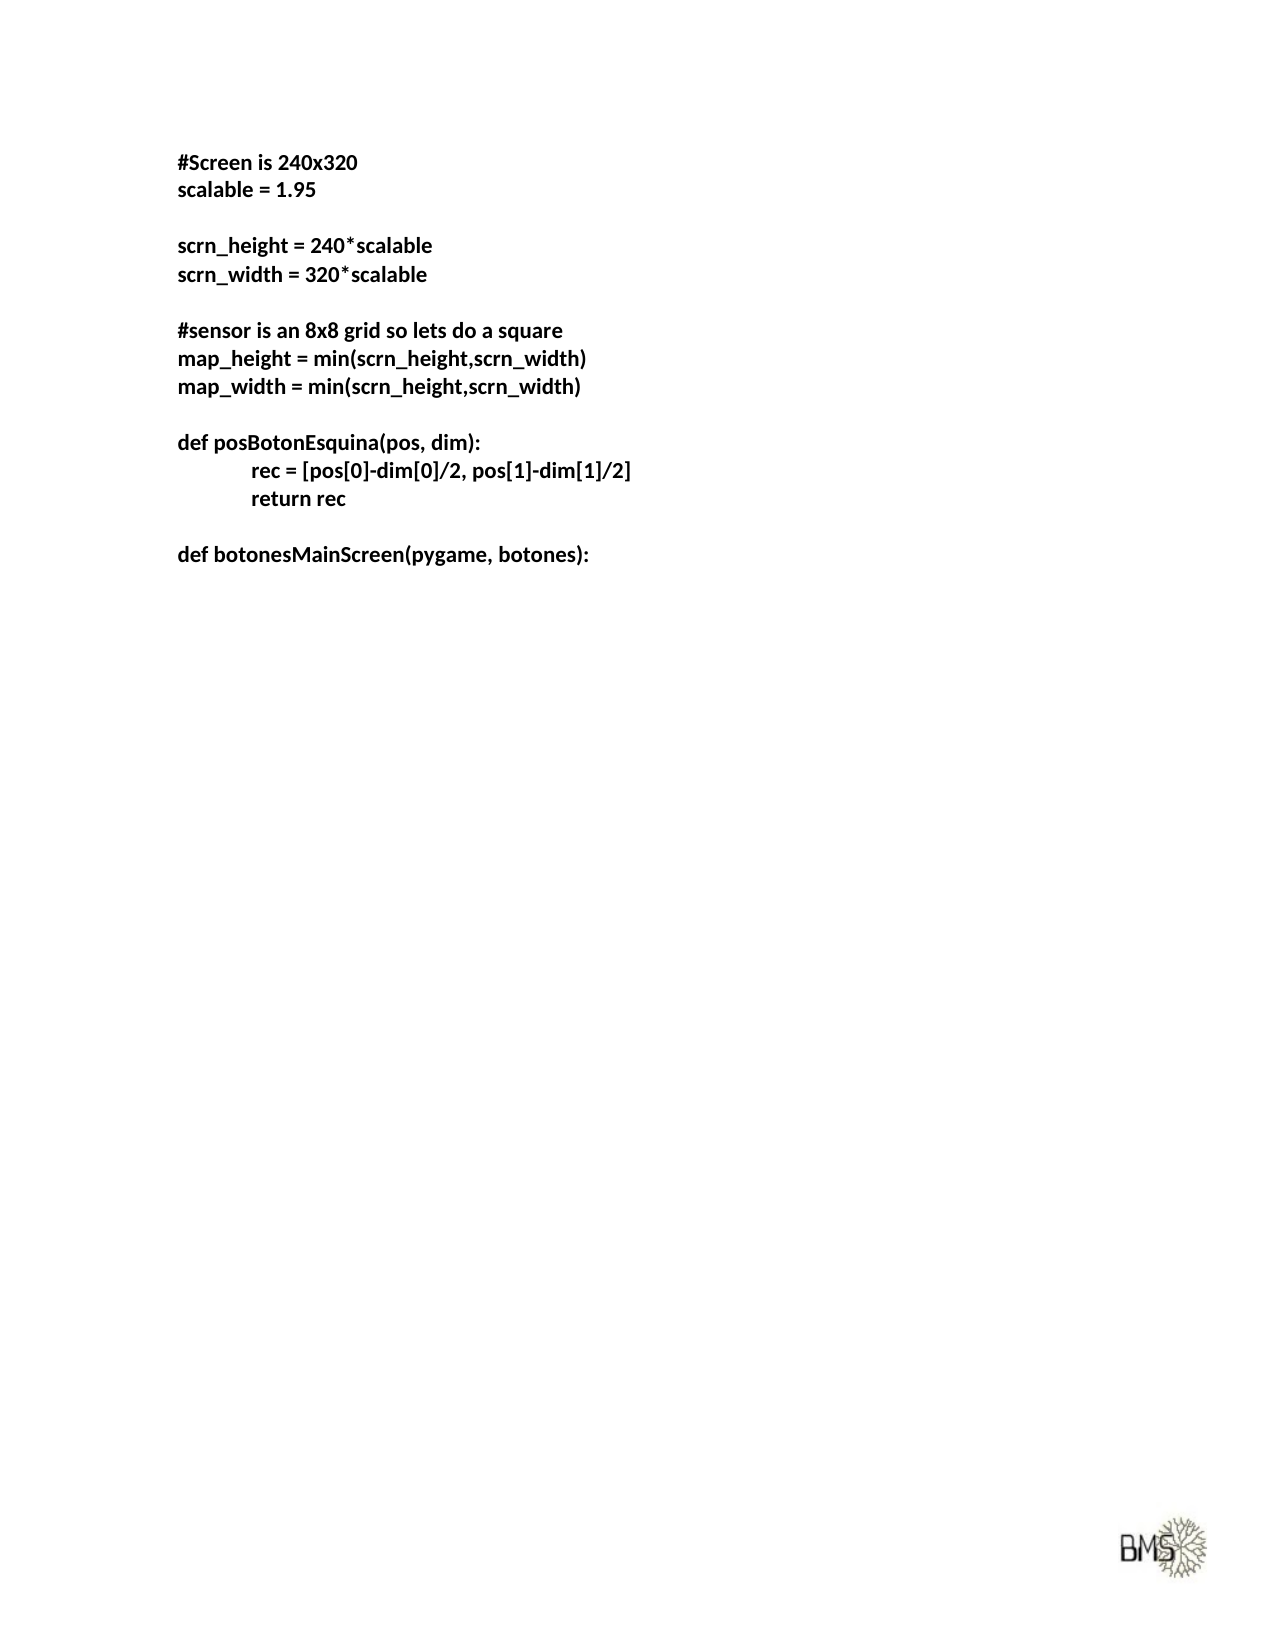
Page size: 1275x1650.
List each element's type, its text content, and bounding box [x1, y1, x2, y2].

text scrn_height = 240*scalable [177, 232, 1098, 260]
text map_width = min(scrn_height,scrn_width) [177, 372, 1098, 400]
picture [1116, 1502, 1207, 1593]
text scalable = 1.95 [177, 176, 1098, 204]
text def posBotonEsquina(pos, dim): [177, 428, 1098, 456]
text rec = [pos[0]-dim[0]/2, pos[1]-dim[1]/2] [177, 456, 1098, 484]
text #sensor is an 8x8 grid so lets do a square [177, 316, 1098, 344]
text scrn_width = 320*scalable [177, 260, 1098, 288]
text def botonesMainScreen(pygame, botones): [177, 540, 1098, 568]
text return rec [177, 484, 1098, 512]
text #Screen is 240x320 [177, 148, 1098, 176]
text map_height = min(scrn_height,scrn_width) [177, 344, 1098, 372]
